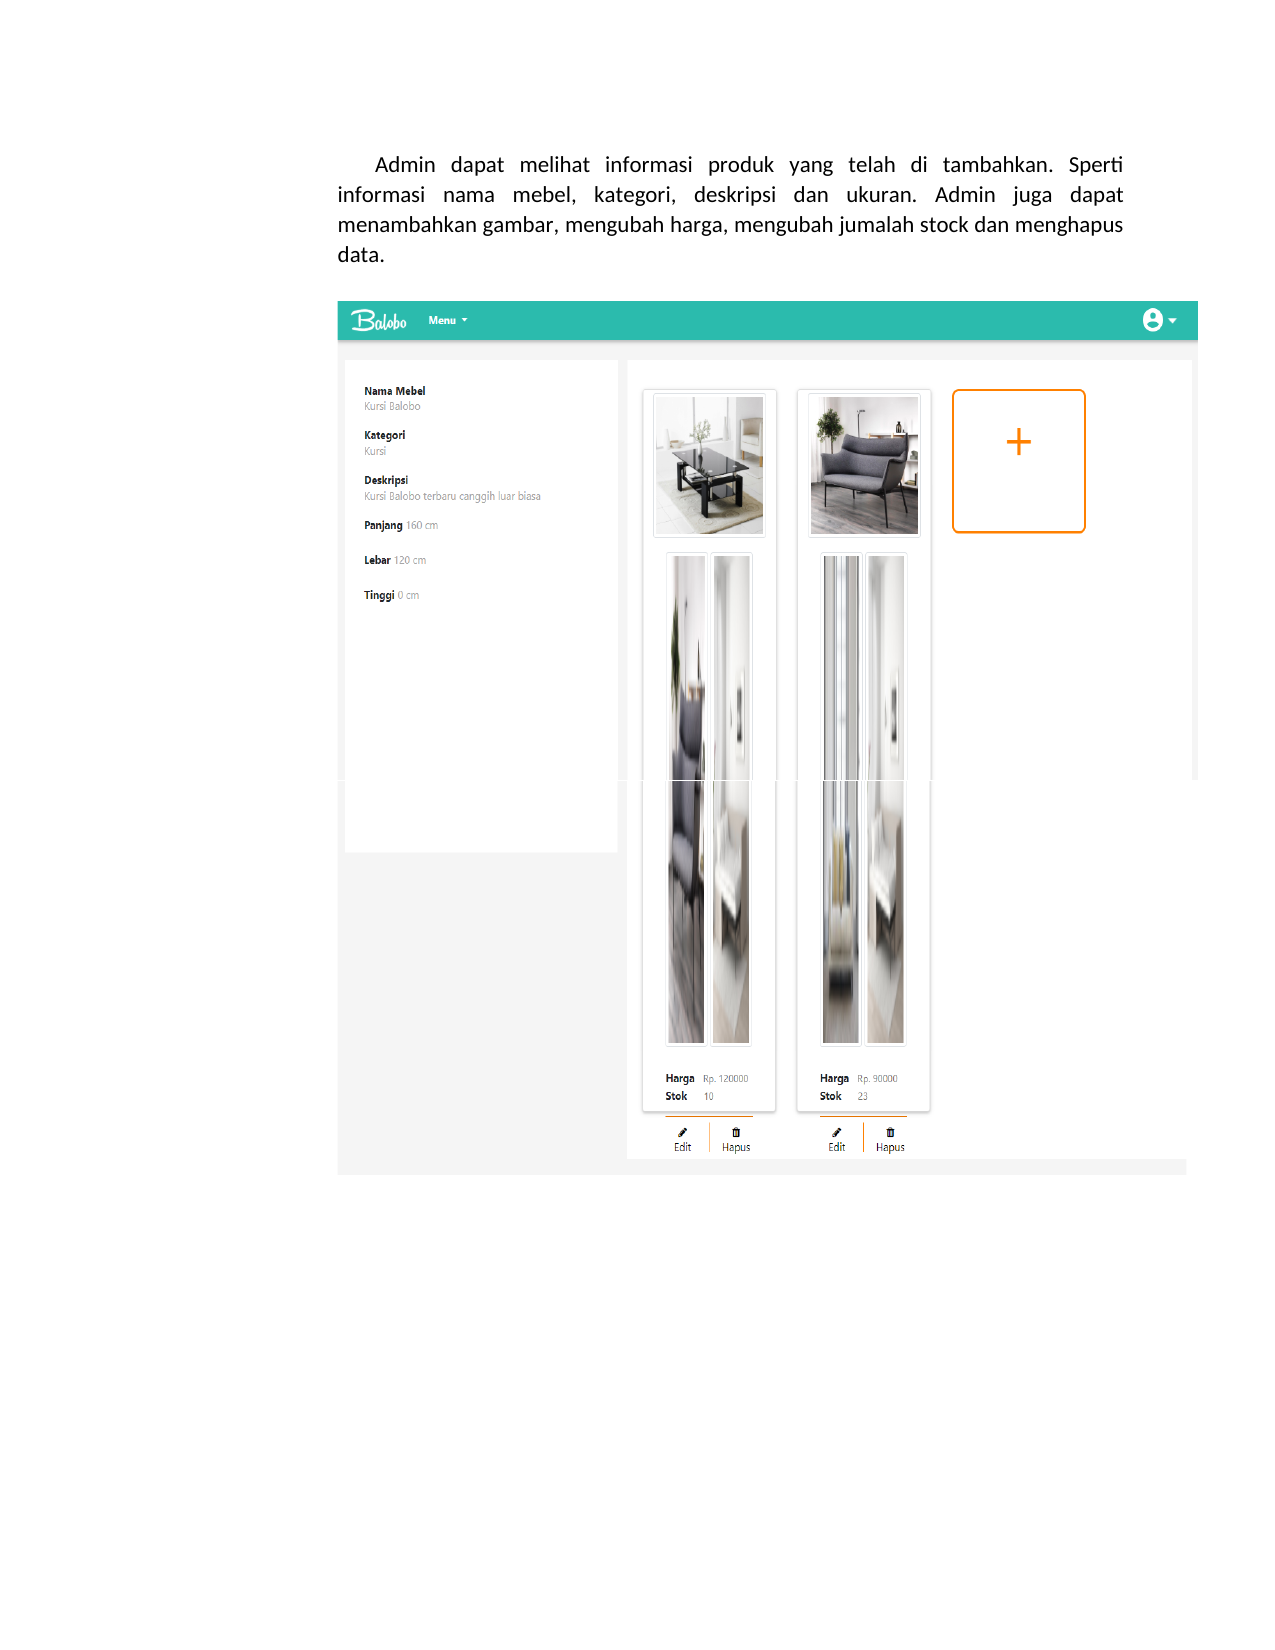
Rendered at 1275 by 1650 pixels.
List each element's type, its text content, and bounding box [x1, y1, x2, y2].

picture [337, 781, 1187, 1175]
picture [337, 301, 1198, 780]
list Admin dapat melihat informasi produk yang telah di tambahkan. Sperti informasi nama mebel, kategori, deskripsi dan ukuran. Admin juga dapat menambahkan gambar, mengubah harga, mengubah jumalah stock dan menghapus data. [337, 150, 1125, 269]
